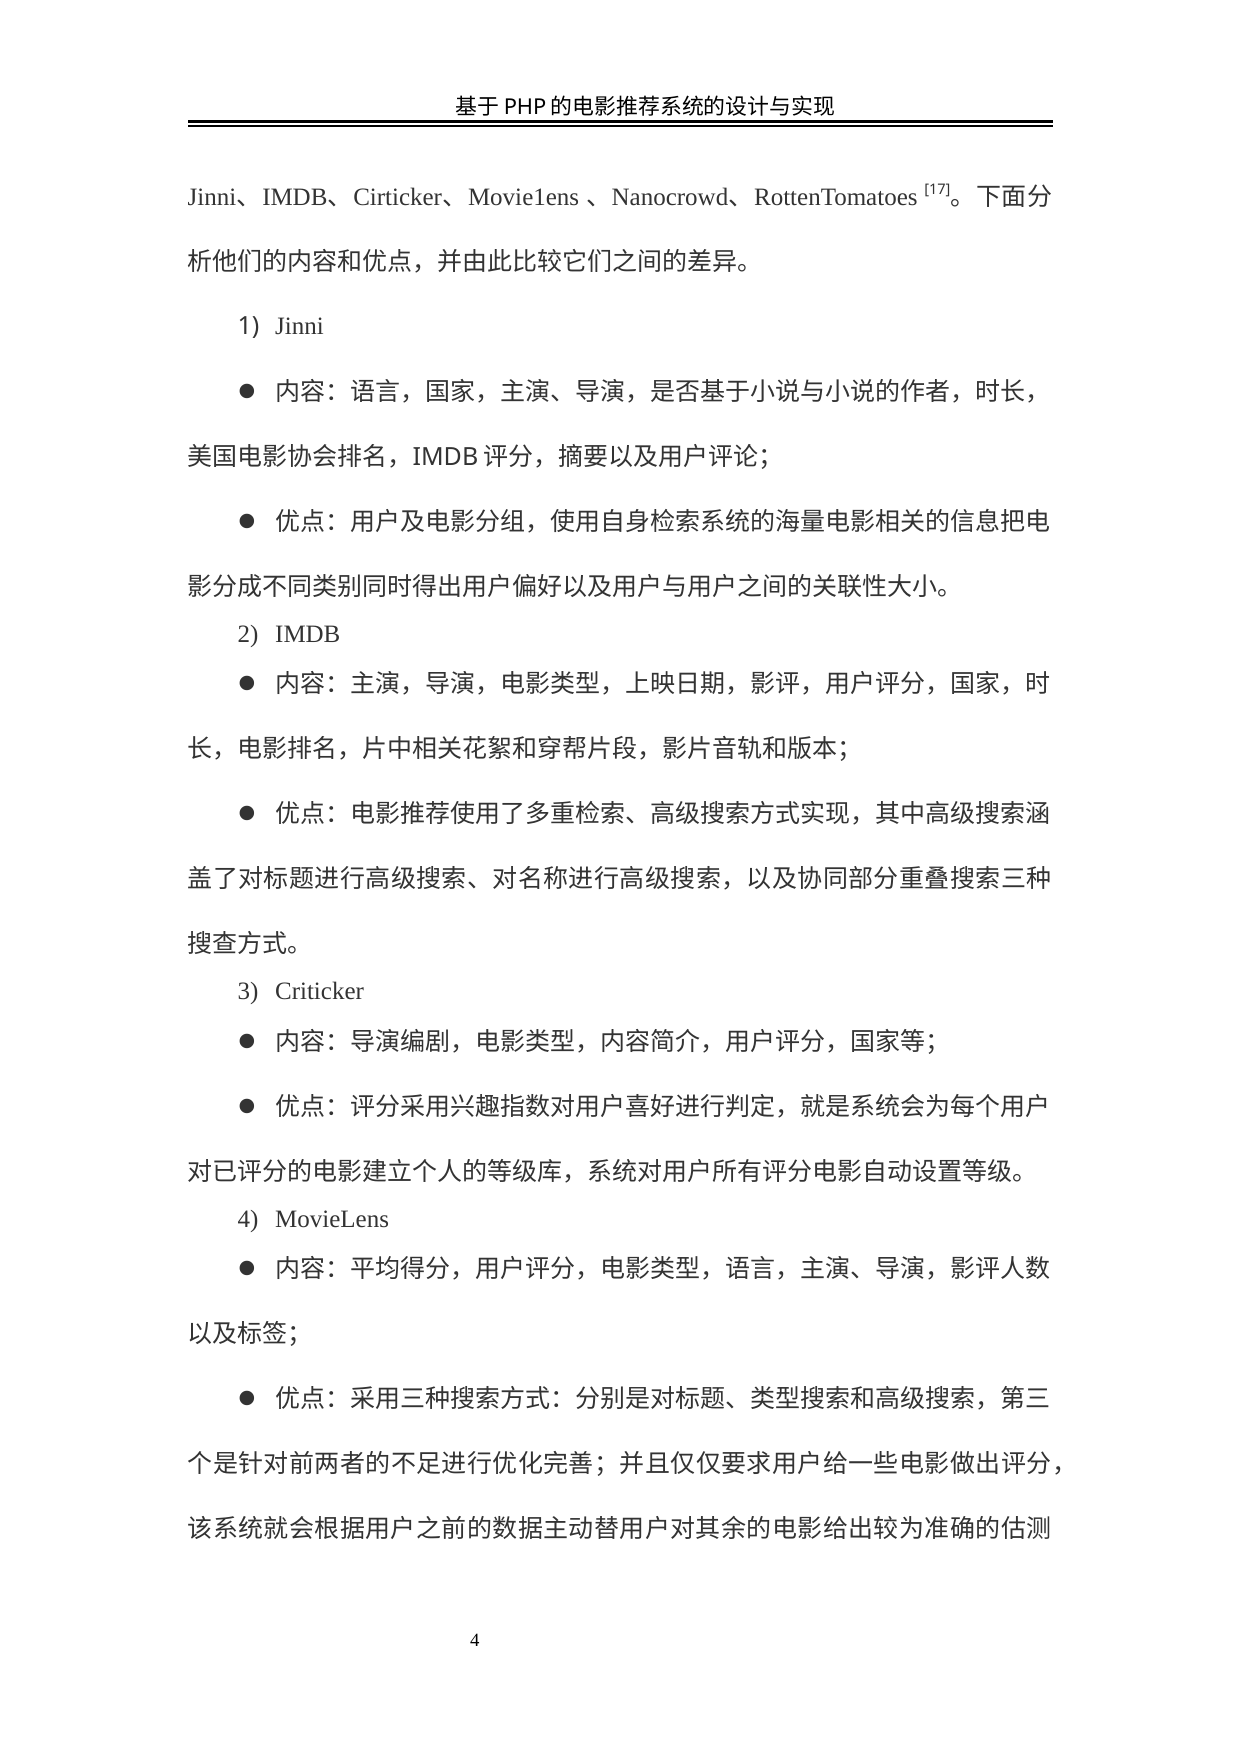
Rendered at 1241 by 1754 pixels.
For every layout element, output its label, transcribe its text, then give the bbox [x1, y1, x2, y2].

list 内容：主演，导演，电影类型，上映日期，影评，用户评分，国家，时长，电影排名，片中相关花絮和穿帮片段，影片音轨和版本； [187, 649, 1053, 779]
list Jinni [187, 292, 1053, 357]
list 内容：导演编剧，电影类型，内容简介，用户评分，国家等； [187, 1007, 1053, 1072]
list 内容：语言，国家，主演、导演，是否基于小说与小说的作者，时长，美国电影协会排名，IMDB评分，摘要以及用户评论； [187, 357, 1053, 487]
list 优点：用户及电影分组，使用自身检索系统的海量电影相关的信息把电影分成不同类别同时得出用户偏好以及用户与用户之间的关联性大小。 [187, 487, 1053, 617]
list 内容：平均得分，用户评分，电影类型，语言，主演、导演，影评人数以及标签； [187, 1234, 1053, 1364]
list Criticker [187, 974, 1053, 1007]
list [187, 1364, 1053, 1559]
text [187, 162, 1053, 292]
list IMDB [187, 617, 1053, 649]
list 优点：电影推荐使用了多重检索、高级搜索方式实现，其中高级搜索涵盖了对标题进行高级搜索、对名称进行高级搜索，以及协同部分重叠搜索三种搜查方式。 [187, 779, 1053, 974]
list MovieLens [187, 1202, 1053, 1234]
list 优点：评分采用兴趣指数对用户喜好进行判定，就是系统会为每个用户对已评分的电影建立个人的等级库，系统对用户所有评分电影自动设置等级。 [187, 1072, 1053, 1202]
